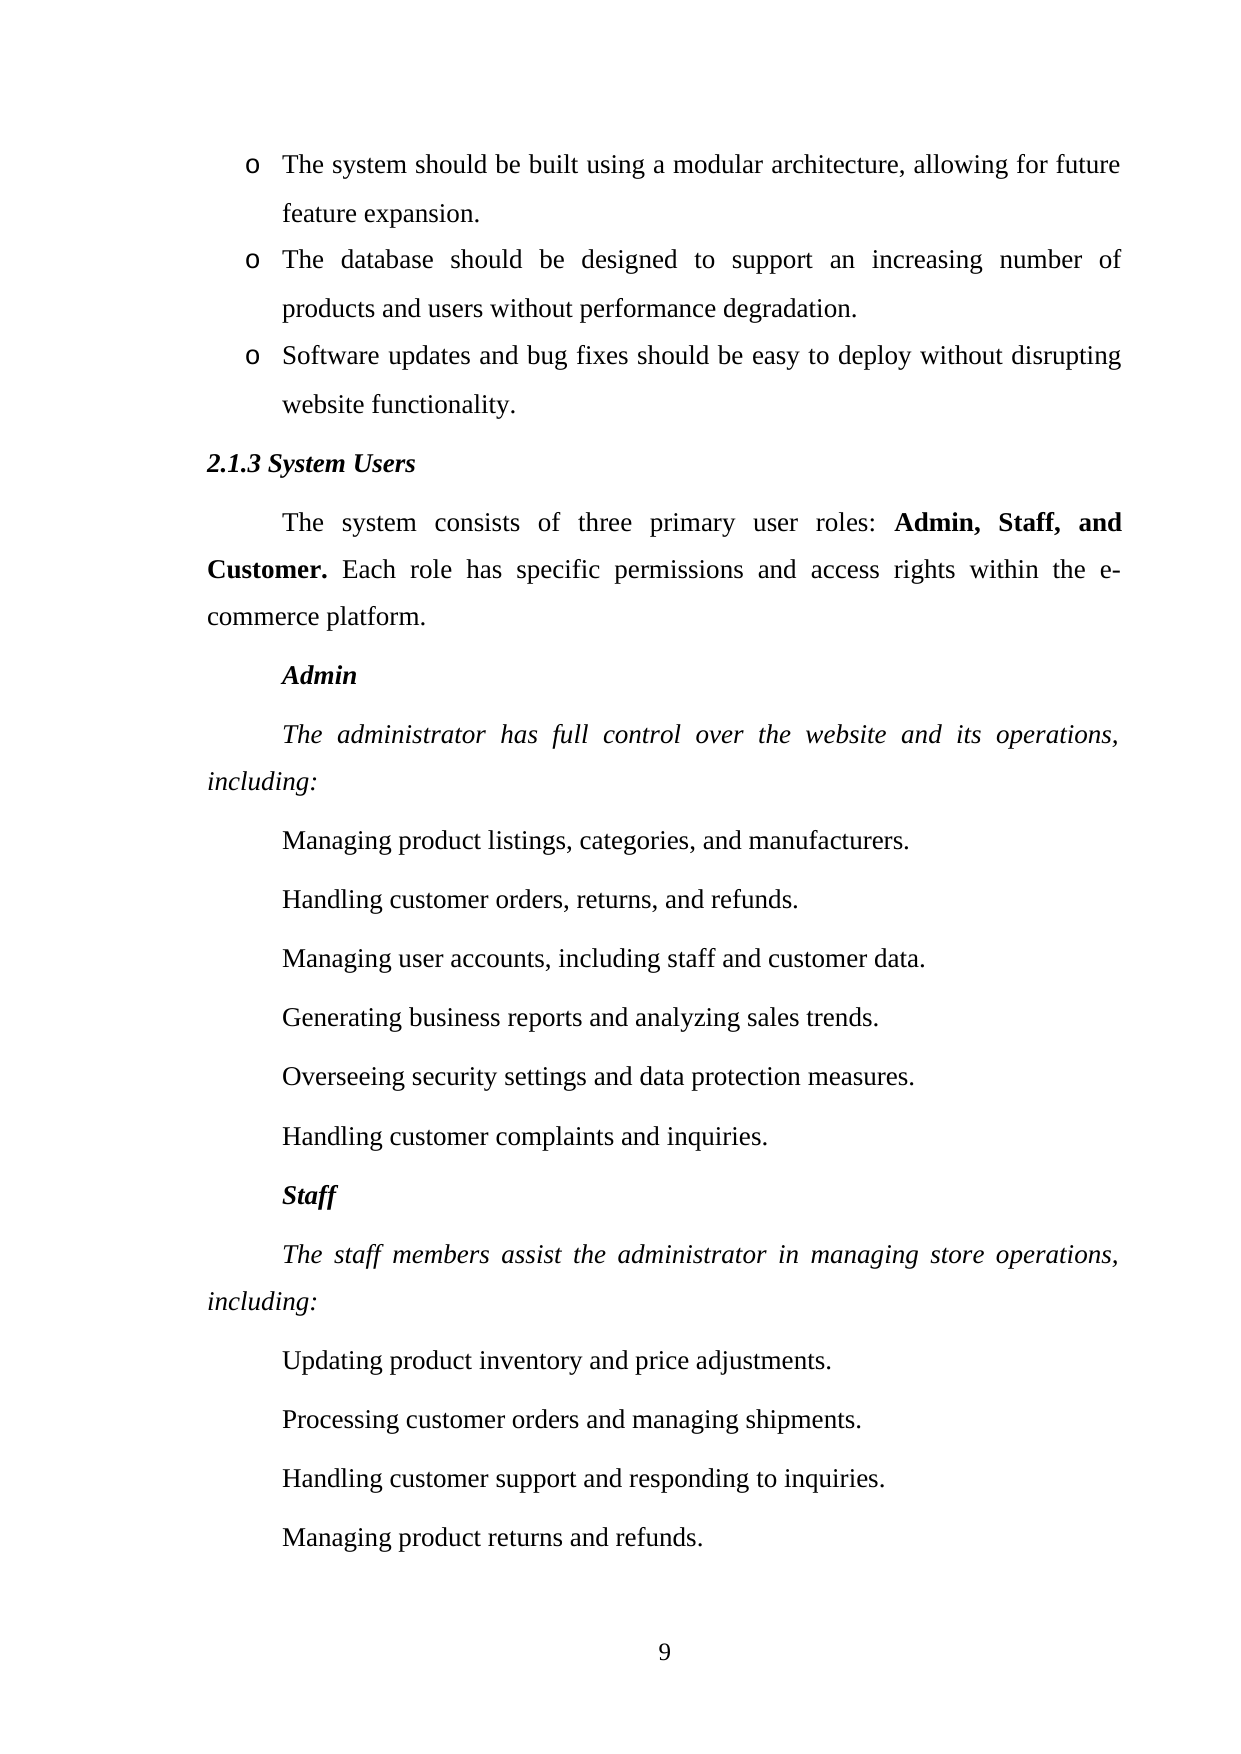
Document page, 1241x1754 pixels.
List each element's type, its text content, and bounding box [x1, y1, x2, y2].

text Admin [207, 659, 1122, 690]
text Overseeing security settings and data protection measures. [207, 1060, 1122, 1092]
text Processing customer orders and managing shipments. [207, 1403, 1122, 1434]
list Software updates and bug fixes should be easy to deploy without disrupting website functionality. [244, 339, 1122, 419]
list The database should be designed to support an increasing number of products and users without performance degradation. [244, 243, 1122, 323]
text Updating product inventory and price adjustments. [207, 1344, 1122, 1375]
text Handling customer support and responding to inquiries. [207, 1462, 1122, 1493]
text Managing user accounts, including staff and customer data. [207, 942, 1122, 973]
text Generating business reports and analyzing sales trends. [207, 1001, 1122, 1032]
text The administrator has full control over the website and its operations, including: [207, 718, 1122, 796]
list The system should be built using a modular architecture, allowing for future feature expansion. [244, 148, 1122, 228]
text The system consists of three primary user roles: Admin, Staff, and Customer. Each role has specific permissions and access rights within the e-commerce platform. [207, 506, 1122, 631]
text Handling customer complaints and inquiries. [207, 1119, 1122, 1151]
text Staff [207, 1179, 1122, 1210]
text The staff members assist the administrator in managing store operations, including: [207, 1238, 1122, 1316]
text Managing product returns and refunds. [207, 1521, 1122, 1552]
text Managing product listings, categories, and manufacturers. [207, 824, 1122, 855]
text Handling customer orders, returns, and refunds. [207, 883, 1122, 914]
subtitle 2.1.3 System Users [268, 447, 1122, 478]
